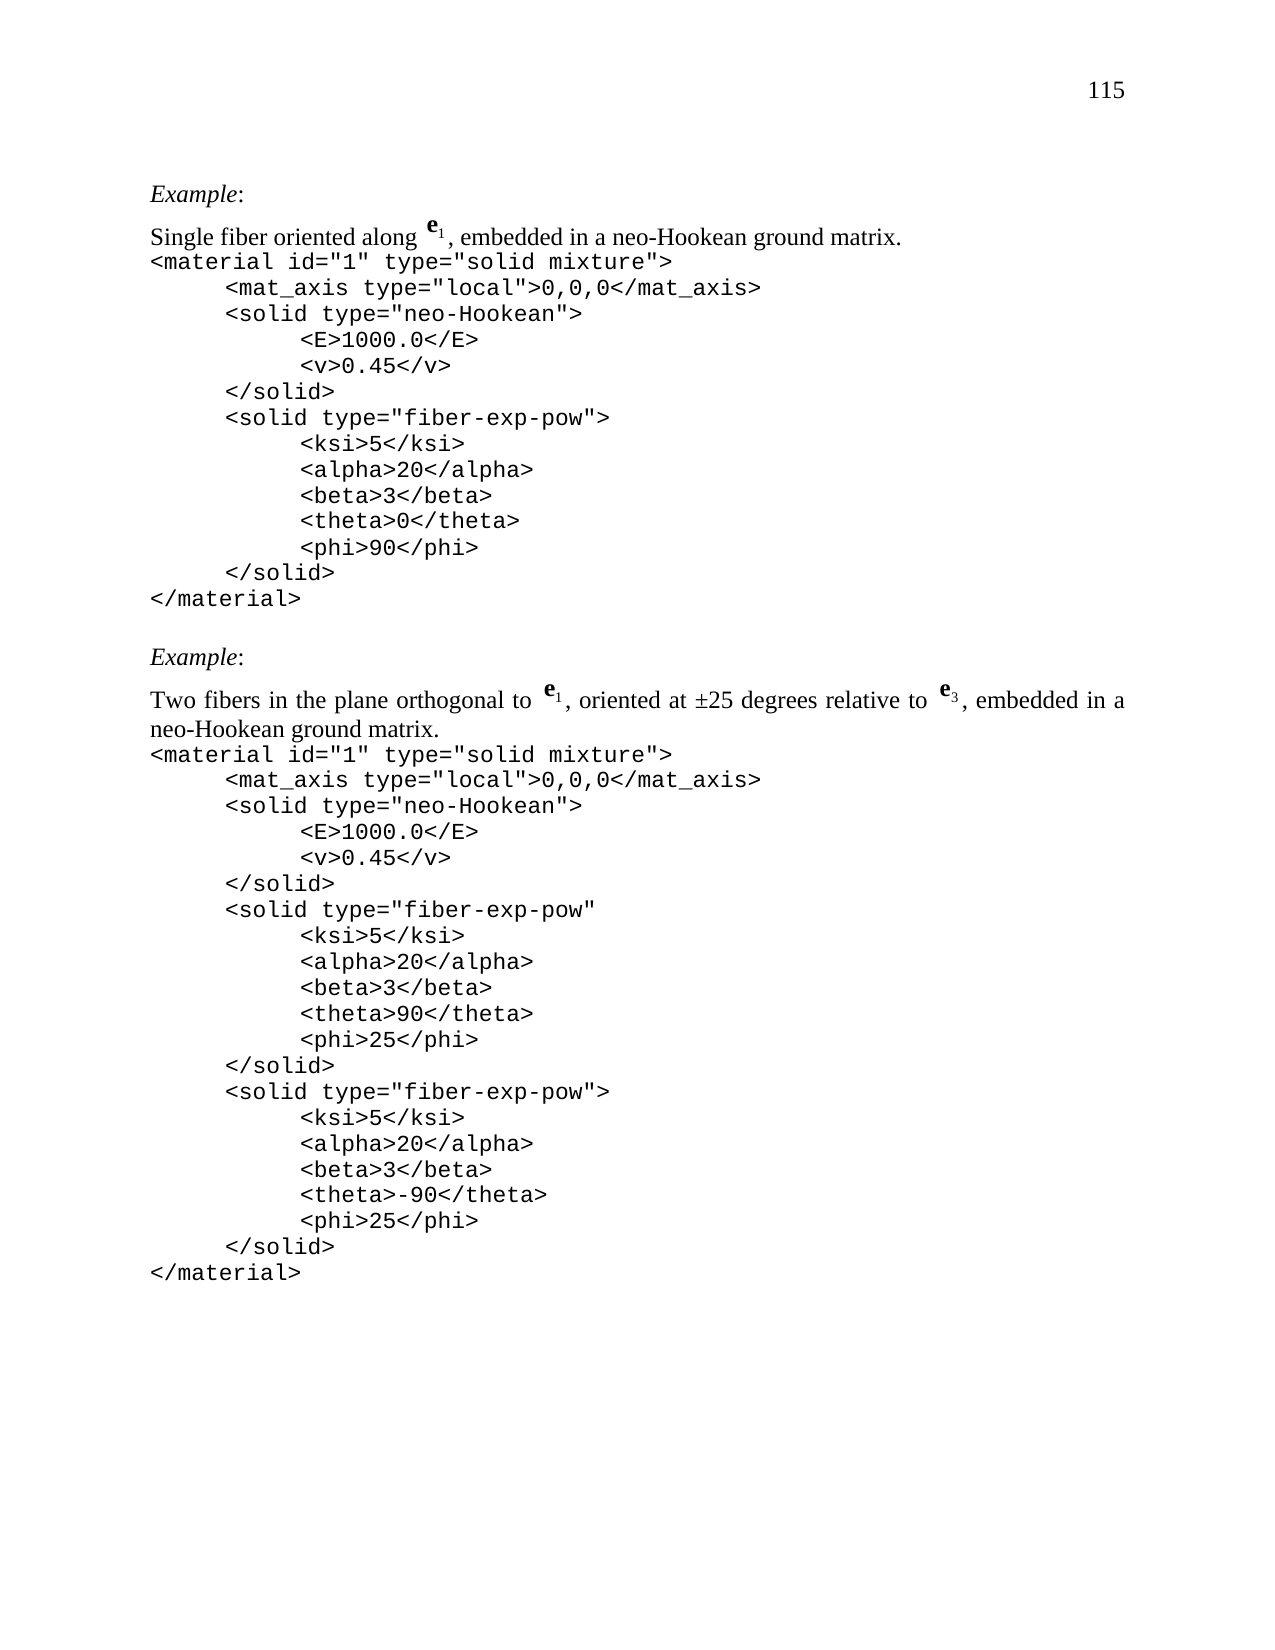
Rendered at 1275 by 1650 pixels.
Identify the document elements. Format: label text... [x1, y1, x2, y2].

text <phi>90</phi> [150, 536, 1125, 562]
text <theta>0</theta> [150, 510, 1125, 536]
text </solid> [150, 1054, 1125, 1080]
text <solid type="fiber-exp-pow"> [150, 1080, 1125, 1106]
text <beta>3</beta> [150, 976, 1125, 1002]
text </solid> [150, 1236, 1125, 1262]
text <beta>3</beta> [150, 484, 1125, 510]
text <E>1000.0</E> [150, 821, 1125, 847]
text Example: [150, 179, 1125, 207]
text <material id="1" type="solid mixture"> [150, 251, 1125, 276]
text <ksi>5</ksi> [150, 1106, 1125, 1132]
text <alpha>20</alpha> [150, 458, 1125, 484]
text <solid type="fiber-exp-pow" [150, 898, 1125, 924]
text <mat_axis type="local">0,0,0</mat_axis> [150, 276, 1125, 302]
text </material> [150, 1262, 1125, 1288]
text </material> [150, 588, 1125, 614]
text <phi>25</phi> [150, 1210, 1125, 1236]
text <theta>90</theta> [150, 1002, 1125, 1028]
text <ksi>5</ksi> [150, 432, 1125, 458]
text <solid type="neo-Hookean"> [150, 795, 1125, 821]
text Single fiber oriented along , embedded in a neo-Hookean ground matrix. [150, 207, 1125, 251]
text <ksi>5</ksi> [150, 924, 1125, 950]
text </solid> [150, 873, 1125, 898]
text <v>0.45</v> [150, 354, 1125, 380]
text <alpha>20</alpha> [150, 1132, 1125, 1158]
text <solid type="fiber-exp-pow"> [150, 406, 1125, 432]
text <E>1000.0</E> [150, 328, 1125, 354]
text </solid> [150, 562, 1125, 588]
text Two fibers in the plane orthogonal to , oriented at ±25 degrees relative to , embedded in a neo-Hookean ground matrix. [150, 671, 1125, 743]
text <v>0.45</v> [150, 847, 1125, 873]
text <alpha>20</alpha> [150, 950, 1125, 976]
text <mat_axis type="local">0,0,0</mat_axis> [150, 769, 1125, 795]
text <material id="1" type="solid mixture"> [150, 743, 1125, 769]
text <phi>25</phi> [150, 1028, 1125, 1054]
text <theta>-90</theta> [150, 1184, 1125, 1210]
text </solid> [150, 380, 1125, 406]
text Example: [150, 642, 1125, 671]
text <beta>3</beta> [150, 1158, 1125, 1184]
text <solid type="neo-Hookean"> [150, 302, 1125, 328]
